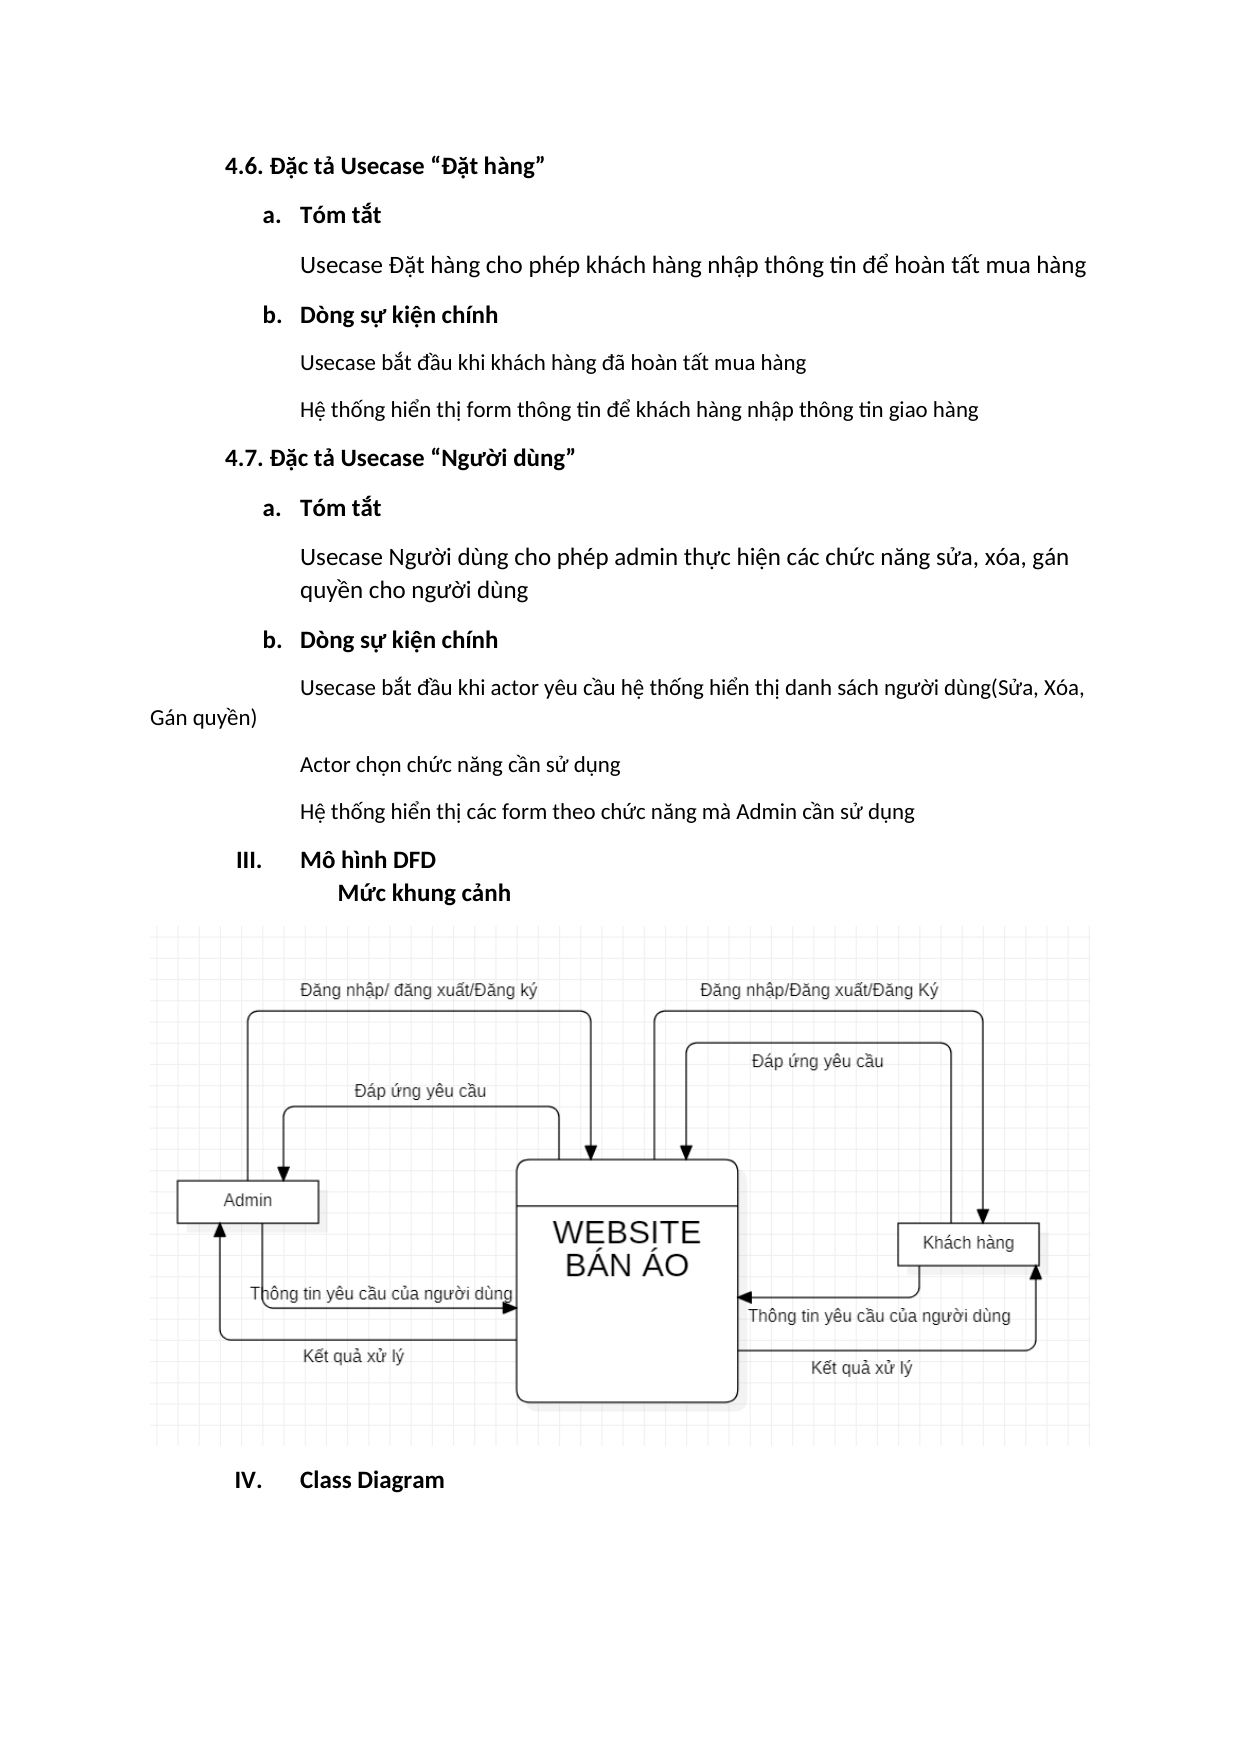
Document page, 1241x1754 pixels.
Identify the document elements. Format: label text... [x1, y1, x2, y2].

list Dòng sự kiện chính [262, 299, 1090, 329]
list Mô hình DFD [262, 844, 1090, 875]
list Class Diagram [262, 1464, 1090, 1495]
text Usecase Người dùng cho phép admin thực hiện các chức năng sửa, xóa, gán quyền cho người dùng [300, 541, 1090, 605]
text 4.6. Đặc tả Usecase “Đặt hàng” [150, 150, 1090, 181]
picture [150, 926, 1091, 1446]
list Tóm tắt [262, 492, 1090, 522]
text Usecase bắt đầu khi khách hàng đã hoàn tất mua hàng [150, 348, 1090, 376]
list Tóm tắt [262, 199, 1090, 230]
text Usecase Đặt hàng cho phép khách hàng nhập thông tin để hoàn tất mua hàng [300, 249, 1090, 280]
text Hệ thống hiển thị form thông tin để khách hàng nhập thông tin giao hàng [150, 395, 1090, 423]
text Usecase bắt đầu khi actor yêu cầu hệ thống hiển thị danh sách người dùng(Sửa, Xóa, Gán quyền) [150, 673, 1090, 732]
text 4.7. Đặc tả Usecase “Người dùng” [150, 442, 1090, 473]
text Hệ thống hiển thị các form theo chức năng mà Admin cần sử dụng [150, 797, 1090, 825]
list Dòng sự kiện chính [262, 624, 1090, 654]
text Actor chọn chức năng cần sử dụng [150, 750, 1090, 778]
text Mức khung cảnh [337, 877, 1090, 908]
